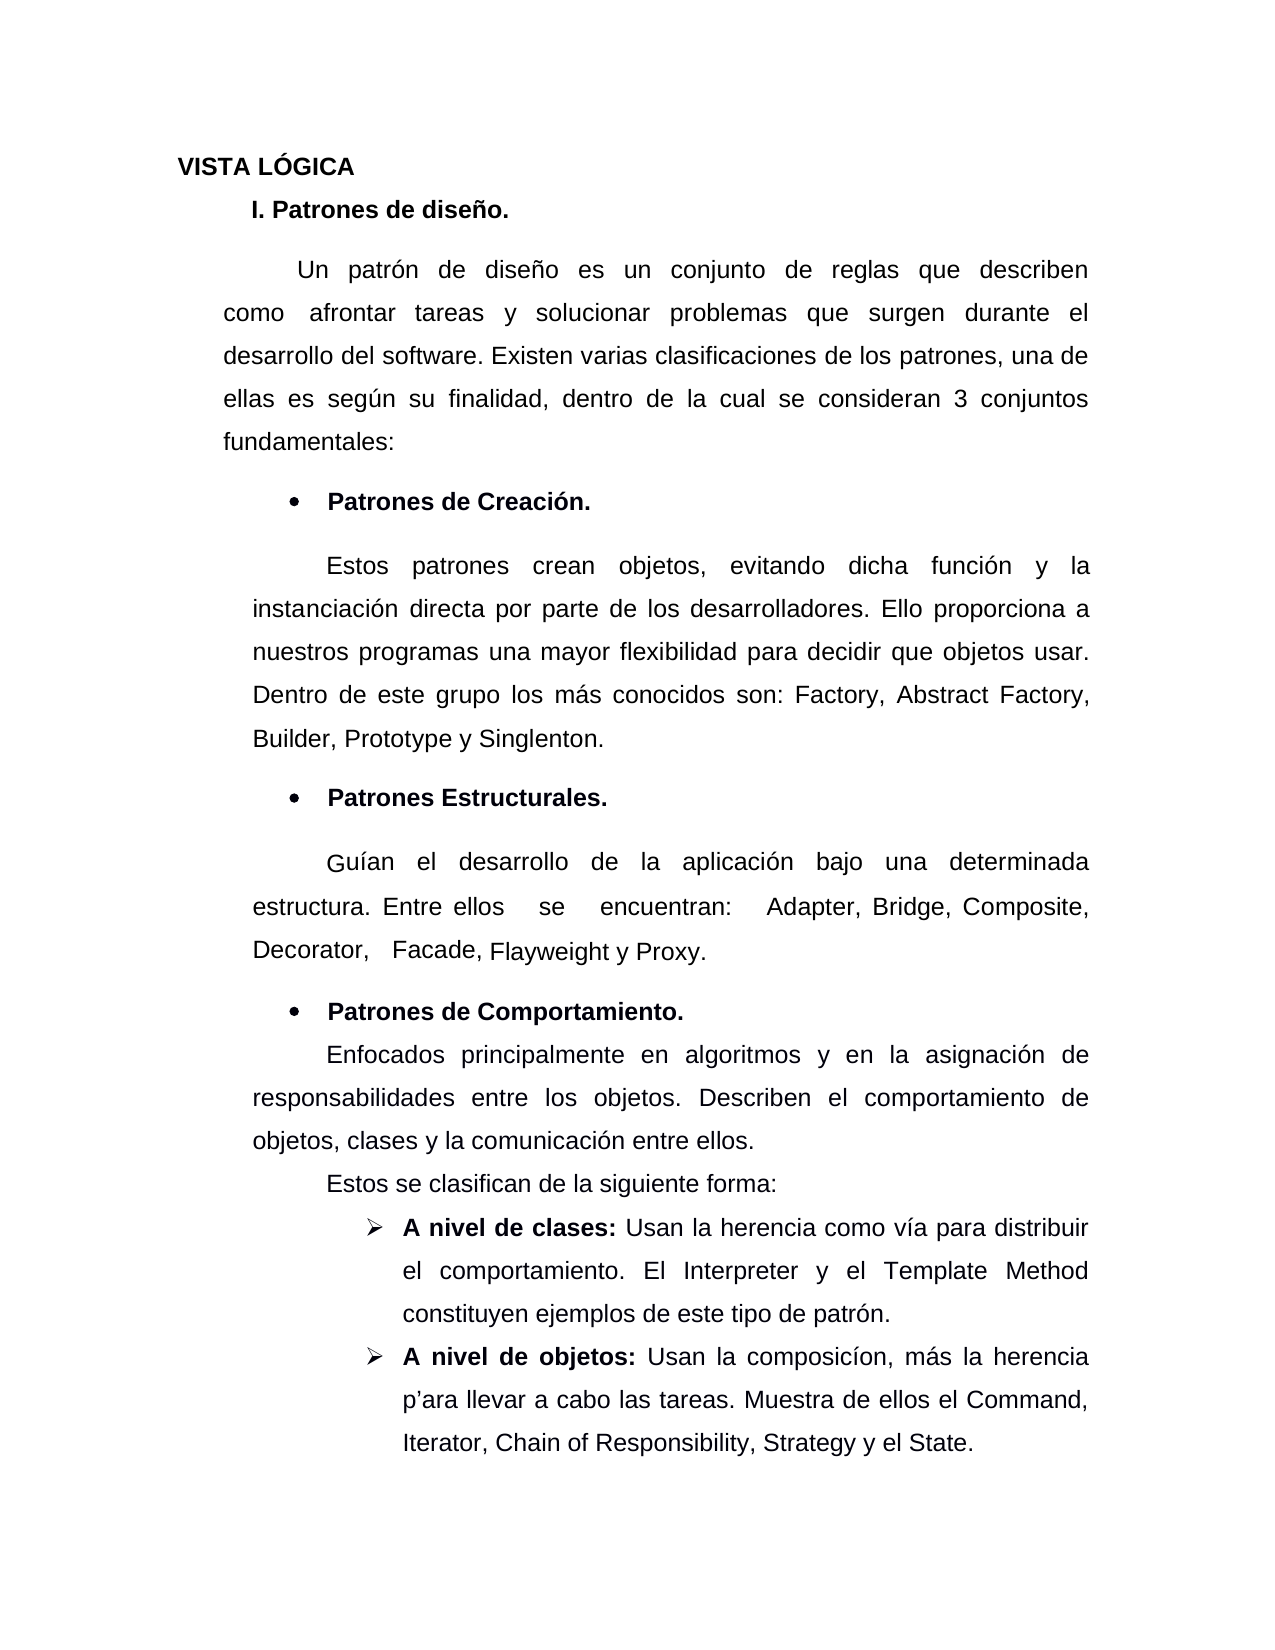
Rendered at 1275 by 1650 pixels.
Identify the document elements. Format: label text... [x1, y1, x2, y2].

list Patrones Estructurales. [290, 783, 1090, 812]
list Patrones de Creación. [290, 487, 1089, 516]
text I. Patrones de diseño. [251, 195, 1098, 224]
subtitle VISTA LÓGICA [177, 152, 1098, 181]
list Estos se clasifican de la siguiente forma: [252, 1169, 1089, 1198]
text Estos patrones crean objetos, evitando dicha función y la instanciación directa por parte de los desarrolladores. Ello proporciona a nuestros programas una mayor flexibilidad para decidir que objetos usar. Dentro de este grupo los más conocidos son: Factory, Abstract Factory, Builder, Prototype y Singlenton. [252, 551, 1090, 752]
list Patrones de Comportamiento. [290, 997, 1089, 1026]
list A nivel de clases: Usan la herencia como vía para distribuir el comportamiento. El Interpreter y el Template Method constituyen ejemplos de este tipo de patrón. [365, 1212, 1089, 1328]
text Guían el desarrollo de la aplicación bajo una determinada estructura. Entre ellos se encuentran: Adapter, Bridge, Composite, Decorator, Facade, Flayweight y Proxy. [252, 847, 1089, 965]
list Enfocados principalmente en algoritmos y en la asignación de responsabilidades entre los objetos. Describen el comportamiento de objetos, clases y la comunicación entre ellos. [252, 1040, 1089, 1155]
text Un patrón de diseño es un conjunto de reglas que describen como afrontar tareas y solucionar problemas que surgen durante el desarrollo del software. Existen varias clasificaciones de los patrones, una de ellas es según su finalidad, dentro de la cual se consideran 3 conjuntos fundamentales: [223, 255, 1089, 456]
list A nivel de objetos: Usan la composicíon, más la herencia p’ara llevar a cabo las tareas. Muestra de ellos el Command, Iterator, Chain of Responsibility, Strategy y el State. [365, 1342, 1089, 1457]
